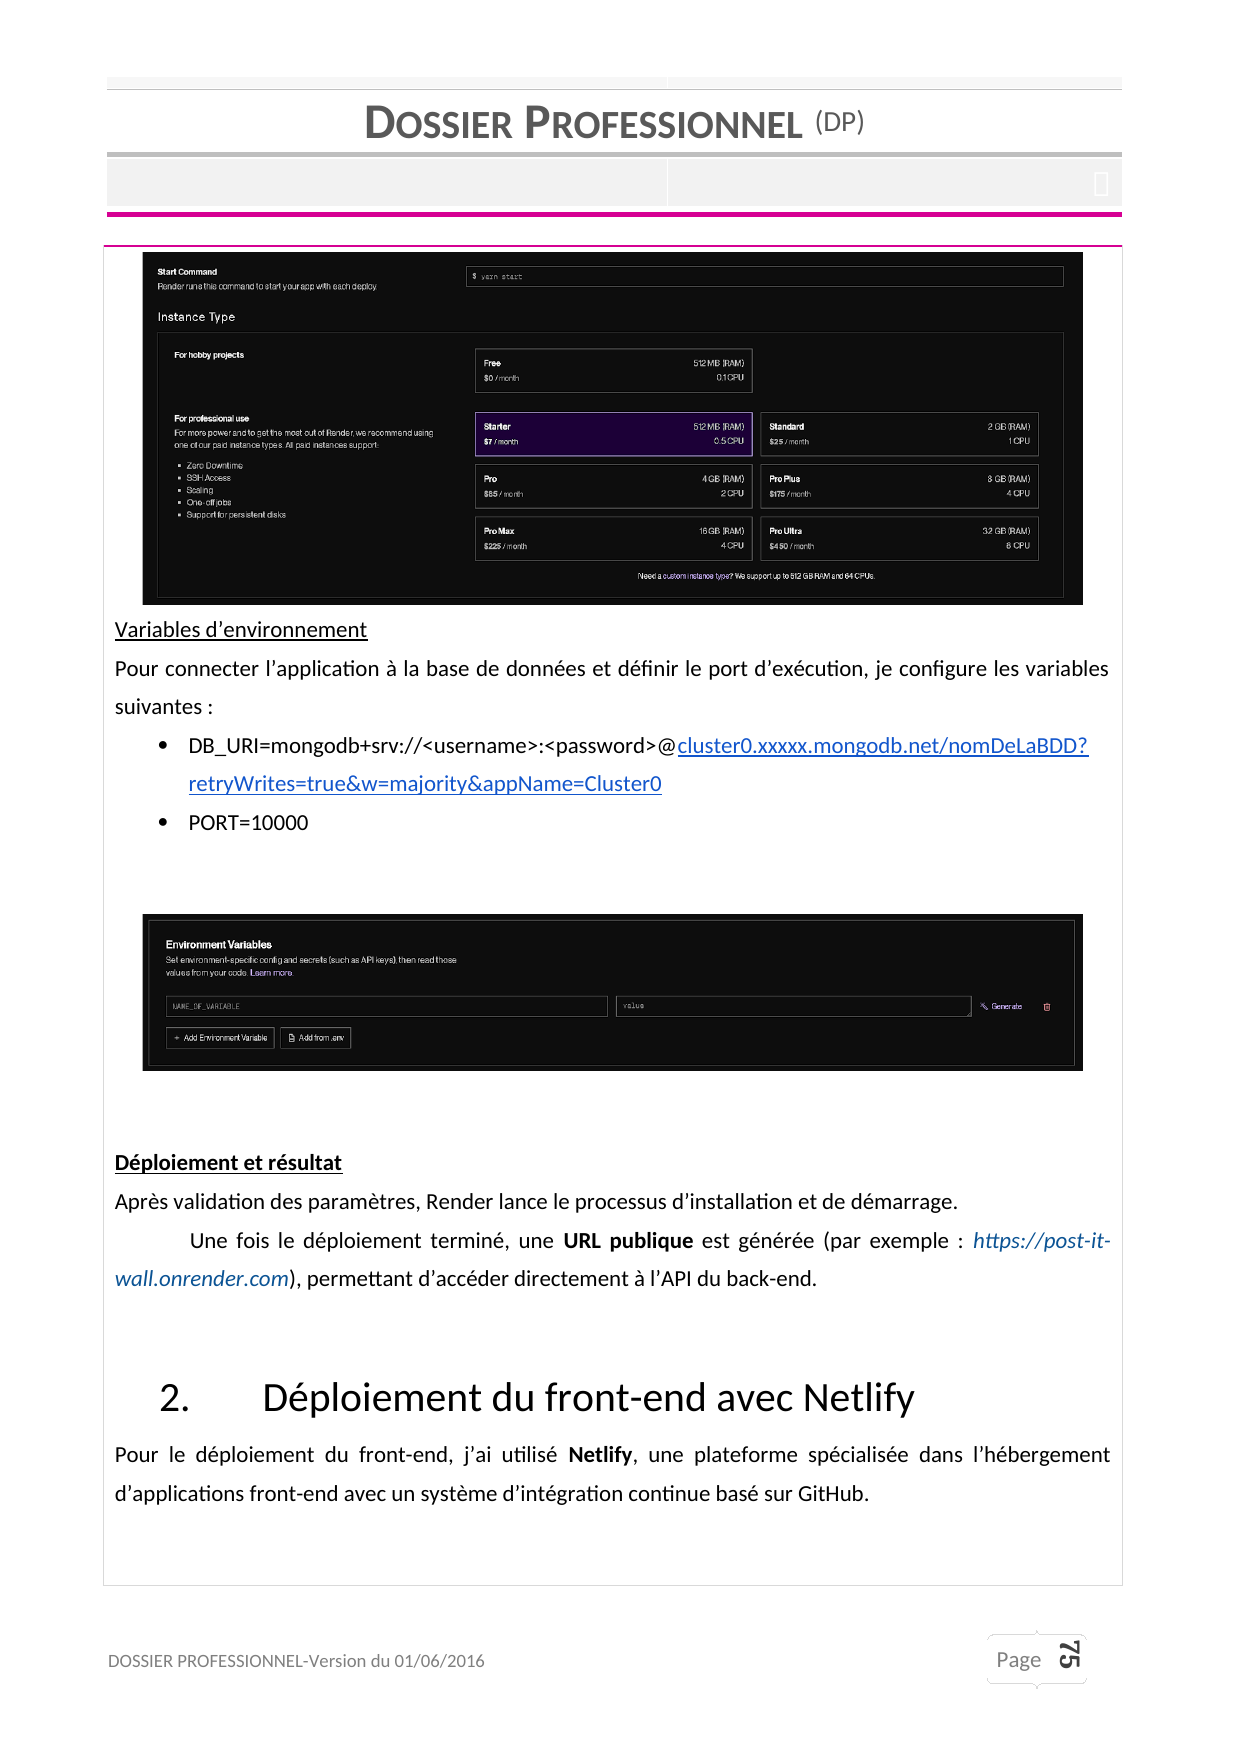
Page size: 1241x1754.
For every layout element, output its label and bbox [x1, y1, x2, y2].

picture [142, 914, 1083, 1071]
table_cell [104, 247, 1122, 1585]
picture [142, 252, 1083, 605]
